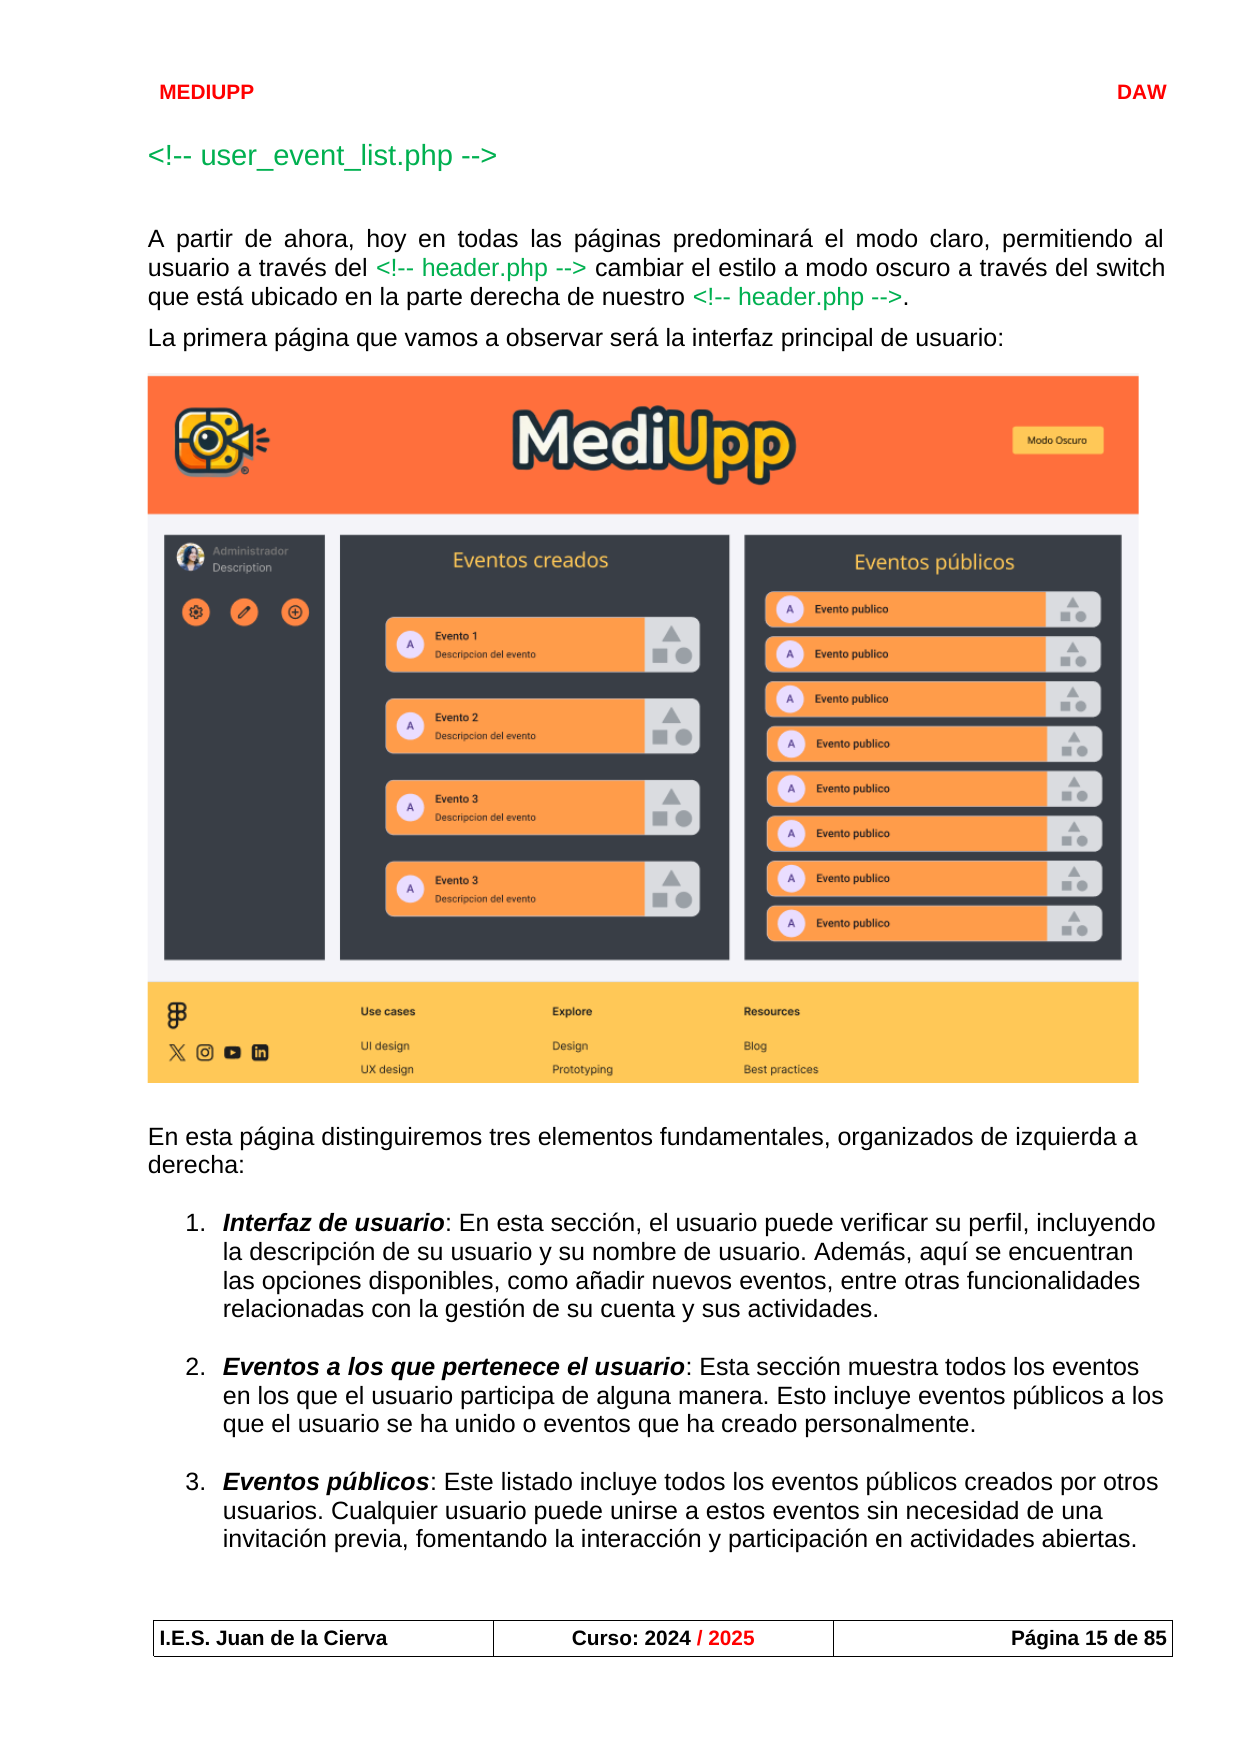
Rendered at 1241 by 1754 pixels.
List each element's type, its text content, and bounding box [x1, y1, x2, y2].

list Interfaz de usuario: En esta sección, el usuario puede verificar su perfil, incluyendo la descripción de su usuario y su nombre de usuario. Además, aquí se encuentran las opciones disponibles, como añadir nuevos eventos, entre otras funcionalidades relacionadas con la gestión de su cuenta y sus actividades. [185, 1208, 1167, 1323]
text En esta página distinguiremos tres elementos fundamentales, organizados de izquierda a derecha: [148, 1122, 1167, 1179]
list Eventos públicos: Este listado incluye todos los eventos públicos creados por otros usuarios. Cualquier usuario puede unirse a estos eventos sin necesidad de una invitación previa, fomentando la interacción y participación en actividades abiertas. [185, 1467, 1167, 1553]
list Eventos a los que pertenece el usuario: Esta sección muestra todos los eventos en los que el usuario participa de alguna manera. Esto incluye eventos públicos a los que el usuario se ha unido o eventos que ha creado personalmente. [185, 1352, 1167, 1438]
picture [147, 373, 1139, 1083]
text A partir de ahora, hoy en todas las páginas predominará el modo claro, permitiendo al usuario a través del <!-- header.php --> cambiar el estilo a modo oscuro a través del switch que está ubicado en la parte derecha de nuestro <!-- header.php -->. [148, 224, 1167, 311]
text <!-- user_event_list.php --> [148, 138, 1167, 171]
text La primera página que vamos a observar será la interfaz principal de usuario: [148, 323, 1167, 352]
